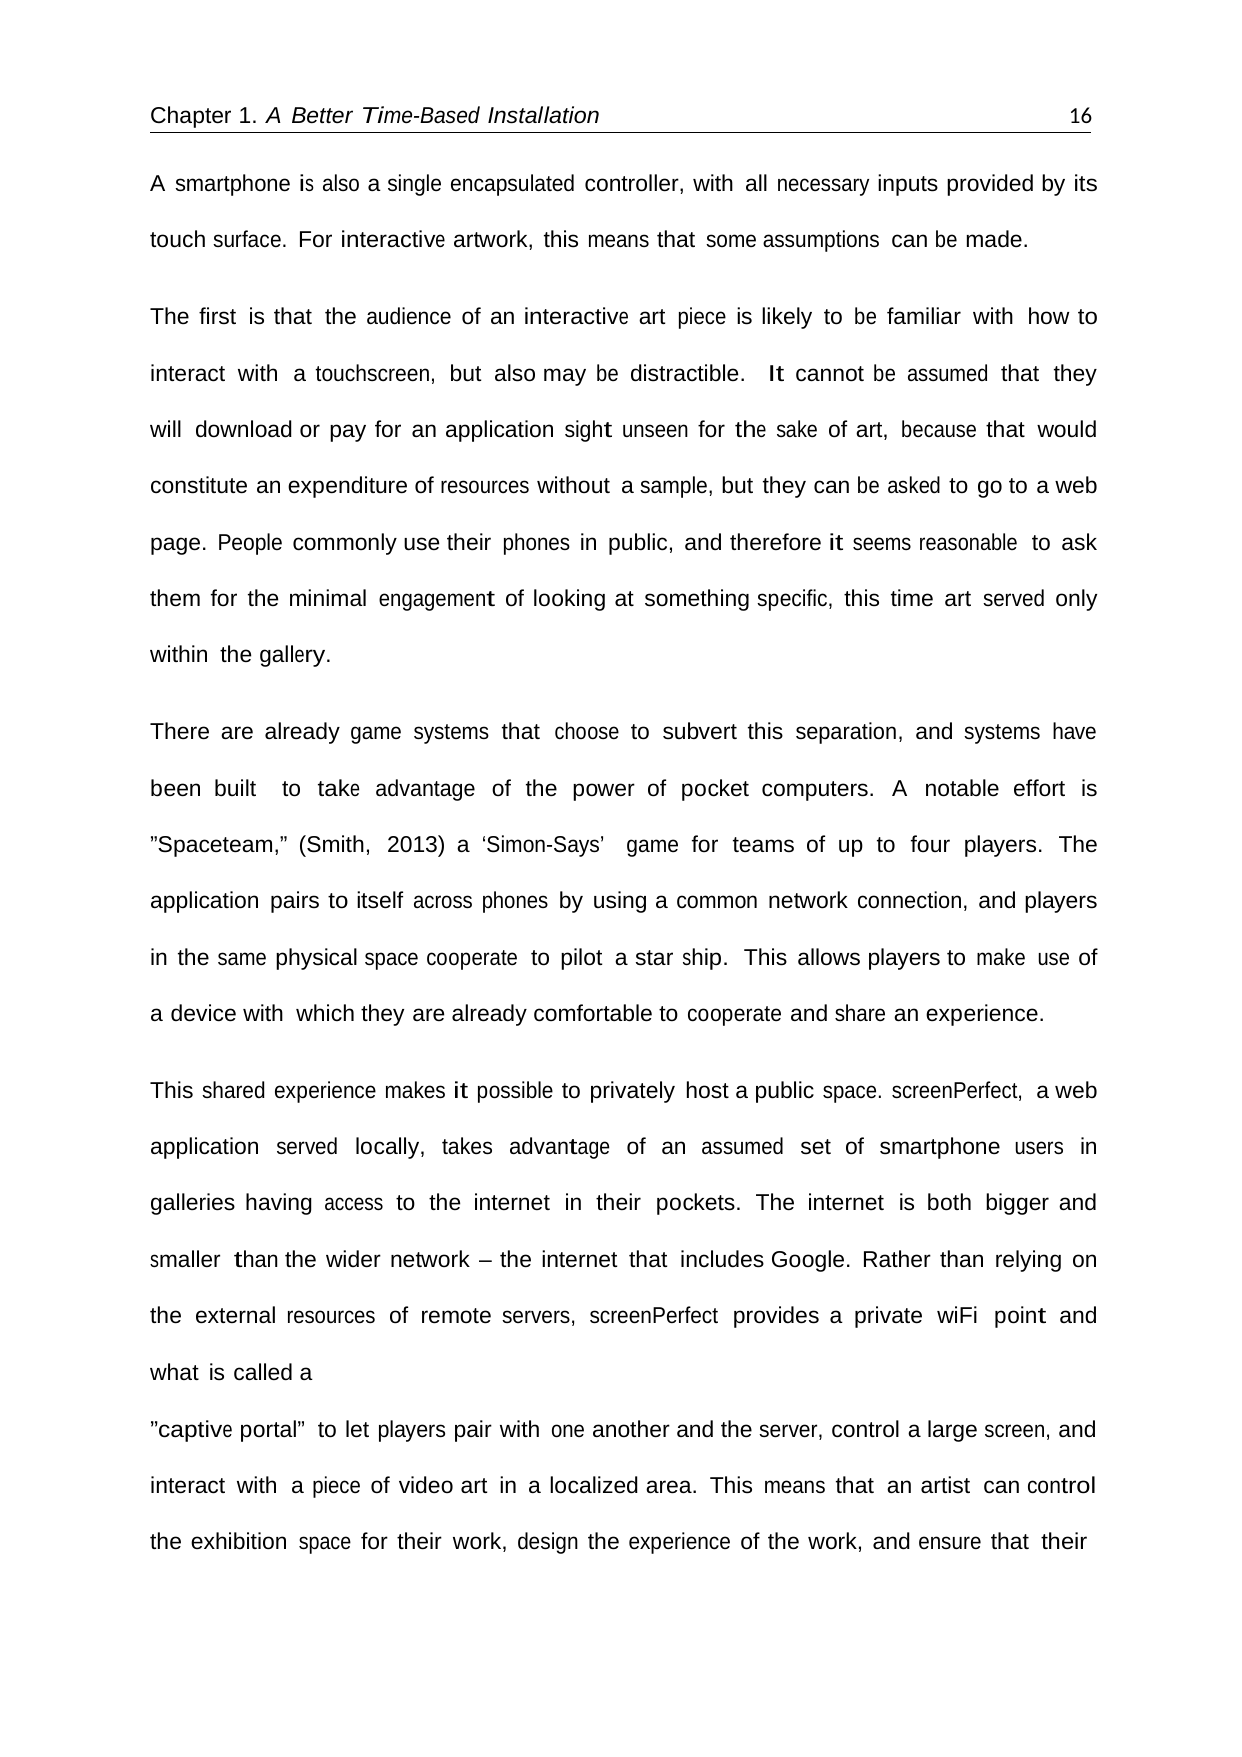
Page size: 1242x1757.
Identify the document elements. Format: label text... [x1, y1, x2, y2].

text There are already game systems that choose to subvert this separation, and systems have been built to take advantage of the power of pocket computers. A notable effort is ”Spaceteam,” (Smith, 2013) a ‘Simon-Says’ game for teams of up to four players. The application pairs to itself across phones by using a common network connection, and players in the same physical space cooperate to pilot a star ship. This allows players to make use of a device with which they are already comfortable to cooperate and share an experience. [150, 718, 1098, 1026]
text ”captive portal” to let players pair with one another and the server, control a large screen, and interact with a piece of video art in a localized area. This means that an artist can control the exhibition space for their work, design the experience of the work, and ensure that their [150, 1416, 1098, 1555]
text This shared experience makes it possible to privately host a public space. screenPerfect, a web application served locally, takes advantage of an assumed set of smartphone users in galleries having access to the internet in their pockets. The internet is both bigger and smaller than the wider network – the internet that includes Google. Rather than relying on the external resources of remote servers, screenPerfect provides a private wiFi point and what is called a [150, 1077, 1098, 1385]
text A smartphone is also a single encapsulated controller, with all necessary inputs provided by its touch surface. For interactive artwork, this means that some assumptions can be made. [150, 170, 1098, 253]
text The first is that the audience of an interactive art piece is likely to be familiar with how to interact with a touchscreen, but also may be distractible. It cannot be assumed that they will download or pay for an application sight unseen for the sake of art, because that would constitute an expenditure of resources without a sample, but they can be asked to go to a web page. People commonly use their phones in public, and therefore it seems reasonable to ask them for the minimal engagement of looking at something specific, this time art served only within the gallery. [150, 303, 1098, 668]
